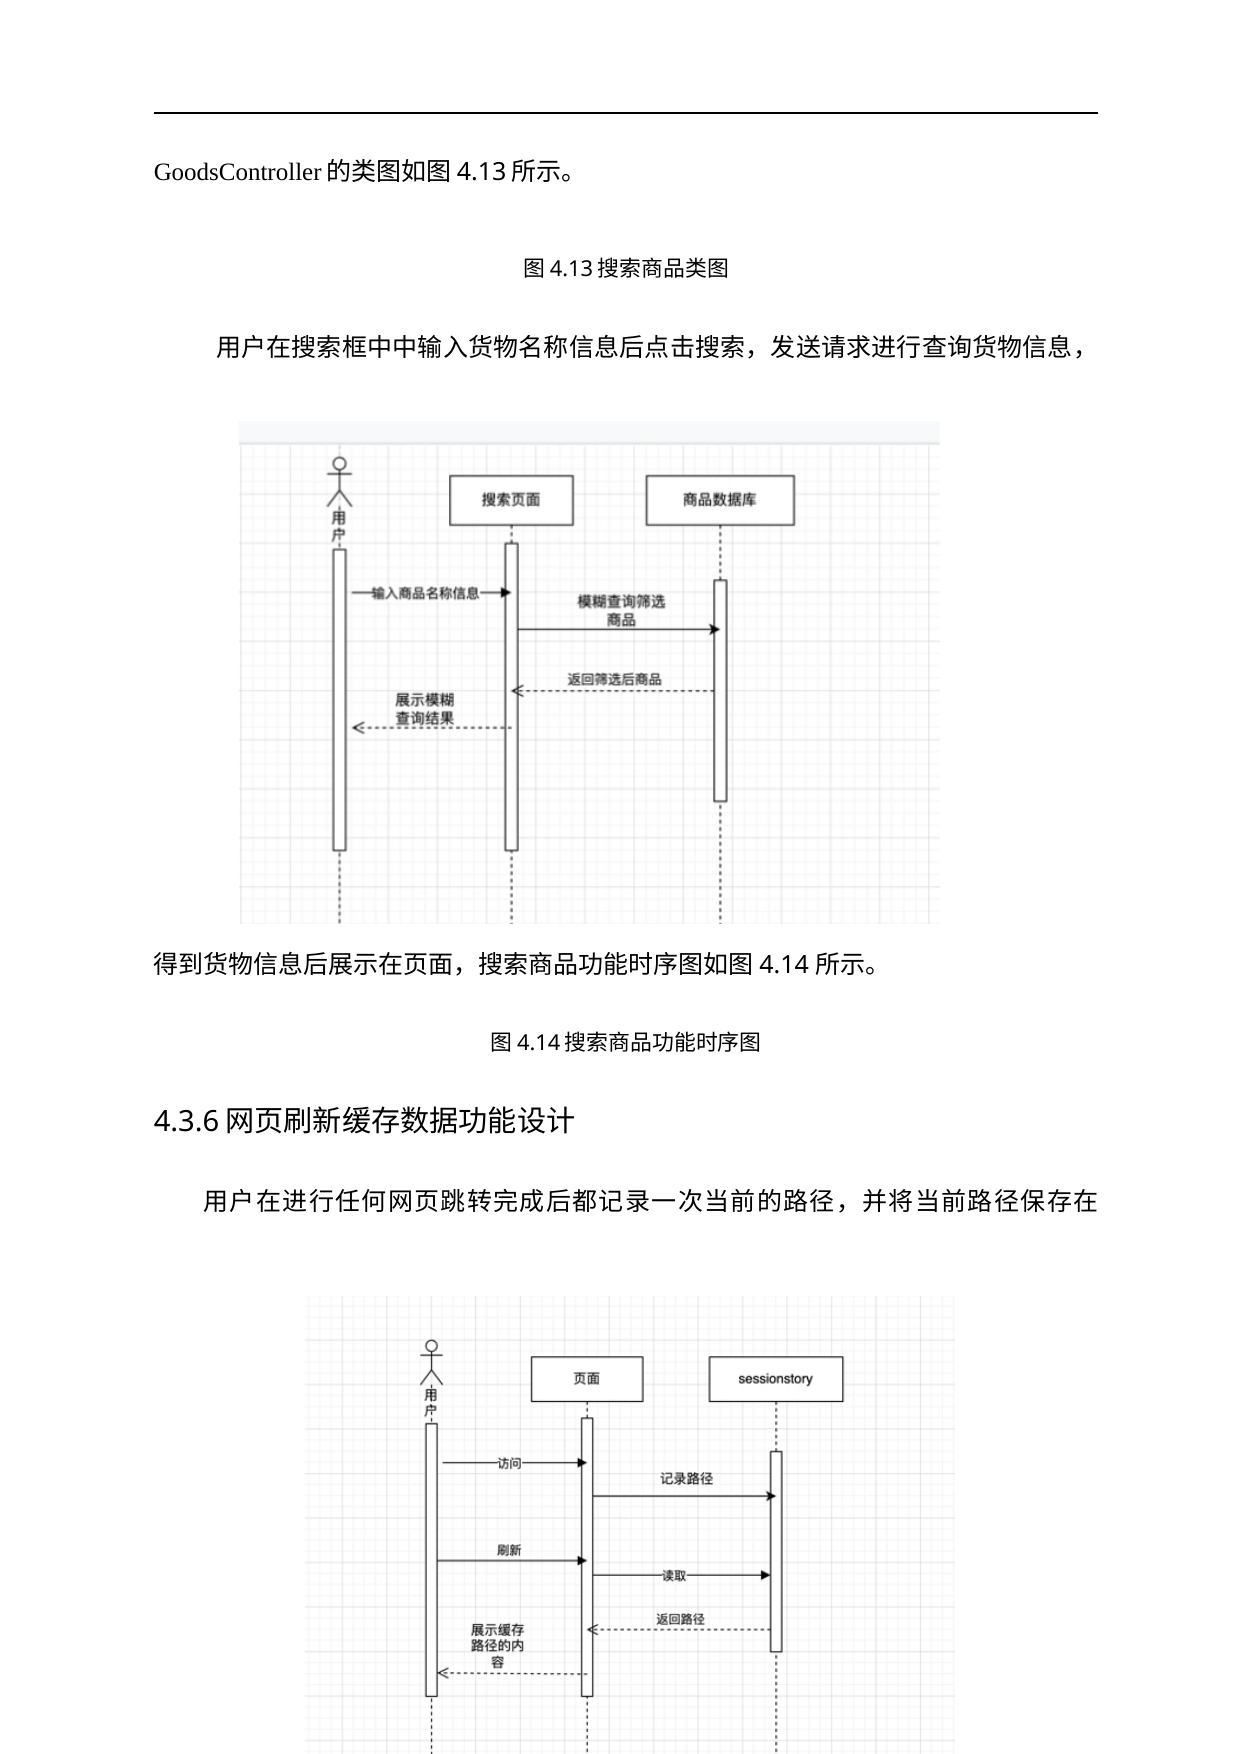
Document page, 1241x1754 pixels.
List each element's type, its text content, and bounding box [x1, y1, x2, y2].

text 用户在进行任何网页跳转完成后都记录一次当前的路径，并将当前路径保存在sessionstory中，当网页被刷新就读取sessionstory中的路径，跳转到sessionstory中的路径。网页刷新缓存数据功能时序图如图 4.15 所示。 [153, 1167, 1098, 1232]
text 图4.13搜索商品类图 [153, 251, 1098, 284]
picture [238, 421, 940, 924]
text 4.3.6网页刷新缓存数据功能设计 [153, 1086, 1098, 1151]
text 图4.14搜索商品功能时序图 [153, 1024, 1098, 1057]
text 浏览者可以在搜索框中输入商品名称，会通过模糊查询展示出所有合适的商品，通过GoodsController控制得到货物信息等数据，并返回给前端，进行数据展示。GoodsController的类图如图4.13所示。 [153, 137, 1098, 202]
picture [304, 1296, 955, 1754]
